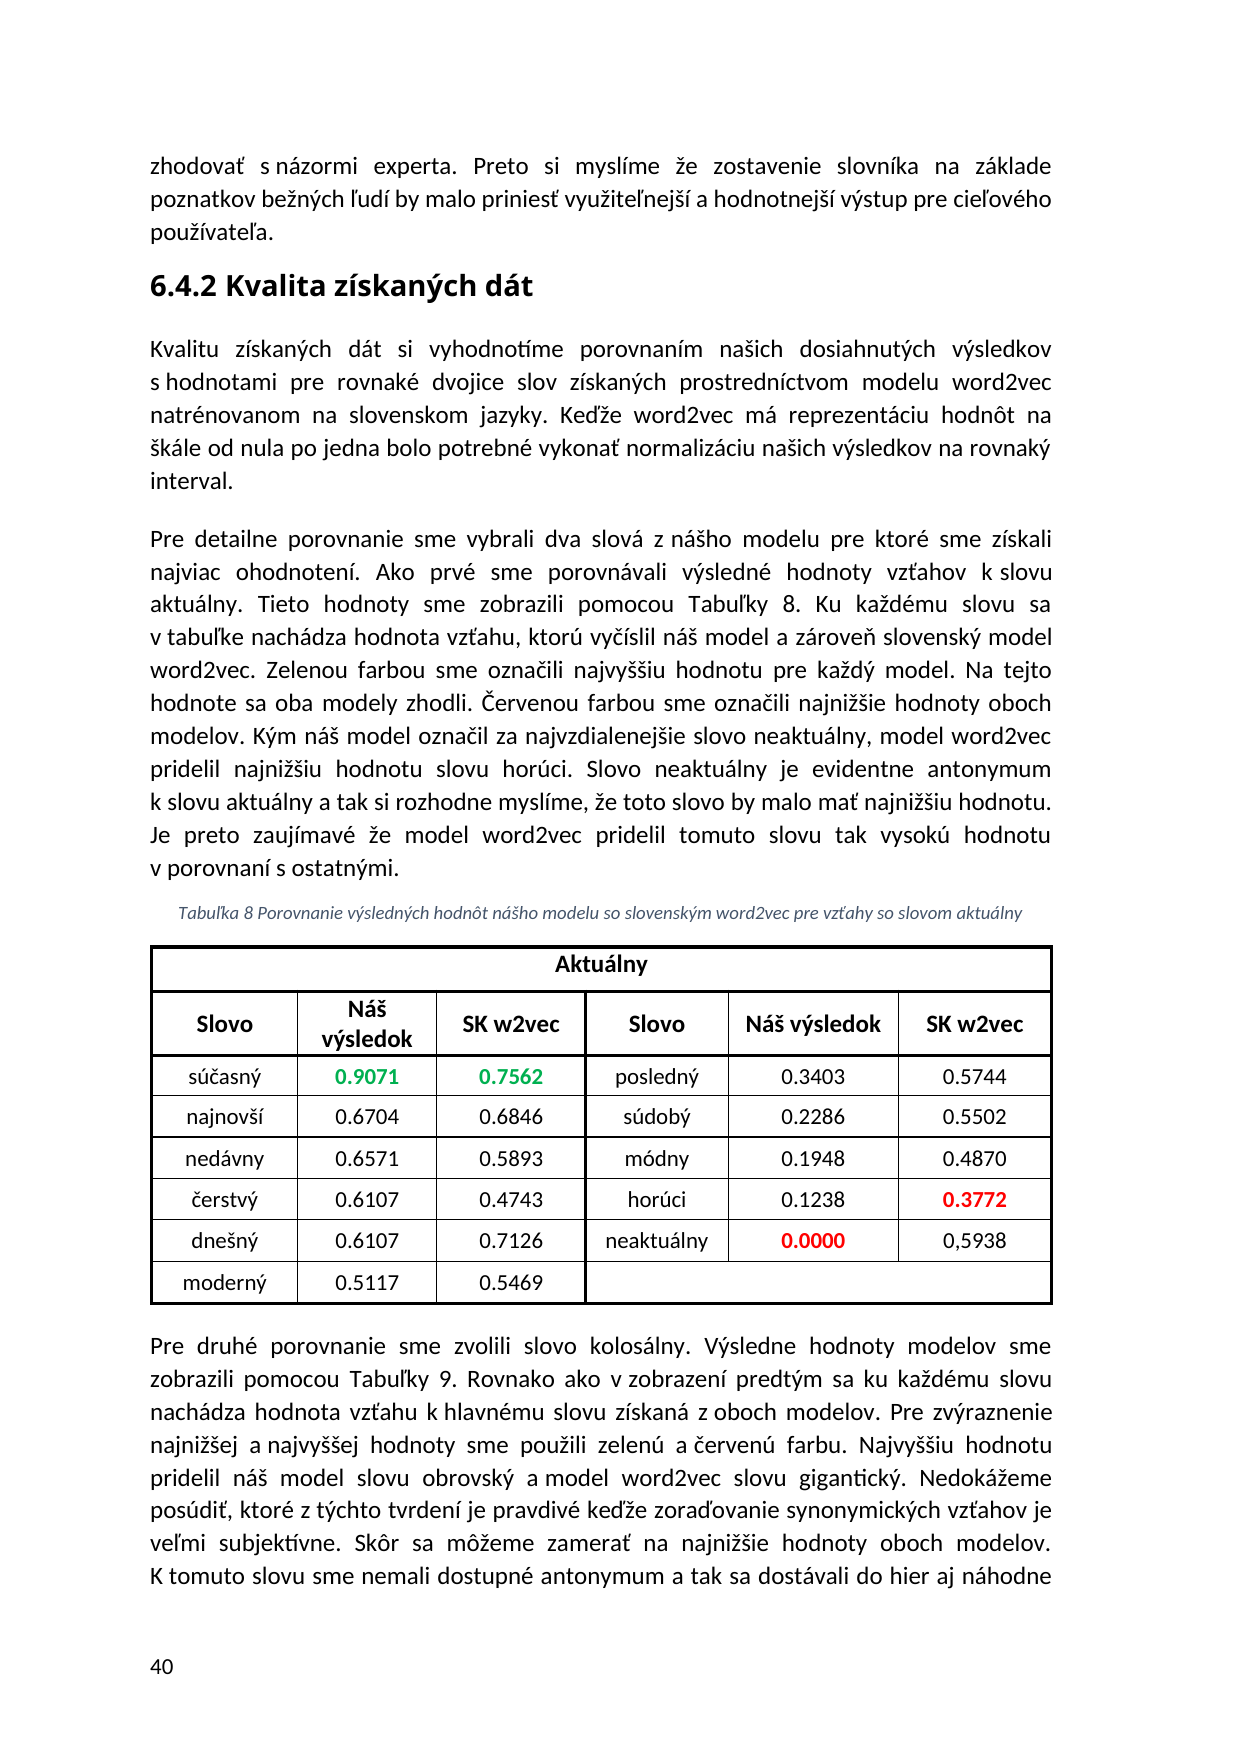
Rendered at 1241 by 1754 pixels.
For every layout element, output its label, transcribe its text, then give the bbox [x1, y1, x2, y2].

table_cell súdobý [587, 1096, 728, 1136]
table_cell SK w2vec [437, 993, 584, 1054]
table_cell 0.6846 [437, 1096, 584, 1136]
subtitle Kvalita získaných dát [150, 265, 1053, 305]
table_header Aktuálny [153, 949, 1050, 989]
table_cell 0.2286 [729, 1096, 898, 1136]
table_cell módny [587, 1138, 728, 1178]
table_cell 0.3403 [729, 1057, 898, 1095]
table_cell posledný [587, 1057, 728, 1095]
table_cell 0.6571 [298, 1138, 436, 1178]
table_cell 0.5744 [899, 1057, 1050, 1095]
table_cell SK w2vec [899, 993, 1050, 1054]
table_cell 0.5117 [298, 1262, 436, 1302]
table_cell 0.6107 [298, 1220, 436, 1261]
table_cell 0.0000 [729, 1220, 898, 1261]
table_cell súčasný [153, 1057, 297, 1095]
table_cell neaktuálny [587, 1220, 728, 1261]
table_cell 0.5469 [437, 1262, 584, 1302]
table_cell nedávny [153, 1138, 297, 1178]
table_cell najnovší [153, 1096, 297, 1136]
table_cell dnešný [153, 1220, 297, 1261]
table_cell 0.4743 [437, 1179, 584, 1219]
table_cell Náš výsledok [729, 993, 898, 1054]
table_cell [587, 1262, 1050, 1302]
table_cell čerstvý [153, 1179, 297, 1219]
table_cell 0.1948 [729, 1138, 898, 1178]
text Tabuľka 8 Porovnanie výsledných hodnôt nášho modelu so slovenským word2vec pre vzťahy so slovom aktuálny [150, 902, 1053, 924]
table_cell 0.4870 [899, 1138, 1050, 1178]
table_cell Slovo [153, 993, 297, 1054]
table_cell 0.9071 [298, 1057, 436, 1095]
table_cell Náš výsledok [298, 993, 436, 1054]
table_cell 0.1238 [729, 1179, 898, 1219]
table_cell 0.6107 [298, 1179, 436, 1219]
table_cell Slovo [587, 993, 728, 1054]
text Pre detailne porovnanie sme vybrali dva slová z nášho modelu pre ktoré sme získali najviac ohodnotení. Ako prvé sme porovnávali výsledné hodnoty vzťahov k slovu aktuálny. Tieto hodnoty sme zobrazili pomocou Tabuľky 8. Ku každému slovu sa v tabuľke nachádza hodnota vzťahu, ktorú vyčíslil náš model a zároveň slovenský model word2vec. Zelenou farbou sme označili najvyššiu hodnotu pre každý model. Na tejto hodnote sa oba modely zhodli. Červenou farbou sme označili najnižšie hodnoty oboch modelov. Kým náš model označil za najvzdialenejšie slovo neaktuálny, model word2vec pridelil najnižšiu hodnotu slovu horúci. Slovo neaktuálny je evidentne antonymum k slovu aktuálny a tak si rozhodne myslíme, že toto slovo by malo mať najnižšiu hodnotu. Je preto zaujímavé že model word2vec pridelil tomuto slovu tak vysokú hodnotu v porovnaní s ostatnými. [150, 523, 1053, 882]
table_cell 0.6704 [298, 1096, 436, 1136]
table_cell moderný [153, 1262, 297, 1302]
table_cell 0.5893 [437, 1138, 584, 1178]
table_cell 0.7562 [437, 1057, 584, 1095]
text Kvalitu získaných dát si vyhodnotíme porovnaním našich dosiahnutých výsledkov s hodnotami pre rovnaké dvojice slov získaných prostredníctvom modelu word2vec natrénovanom na slovenskom jazyky. Keďže word2vec má reprezentáciu hodnôt na škále od nula po jedna bolo potrebné vykonať normalizáciu našich výsledkov na rovnaký interval. [150, 333, 1053, 495]
table_cell 0,5938 [899, 1220, 1050, 1261]
table_cell horúci [587, 1179, 728, 1219]
table_cell 0.3772 [899, 1179, 1050, 1219]
table_cell 0.7126 [437, 1220, 584, 1261]
table_cell 0.5502 [899, 1096, 1050, 1136]
